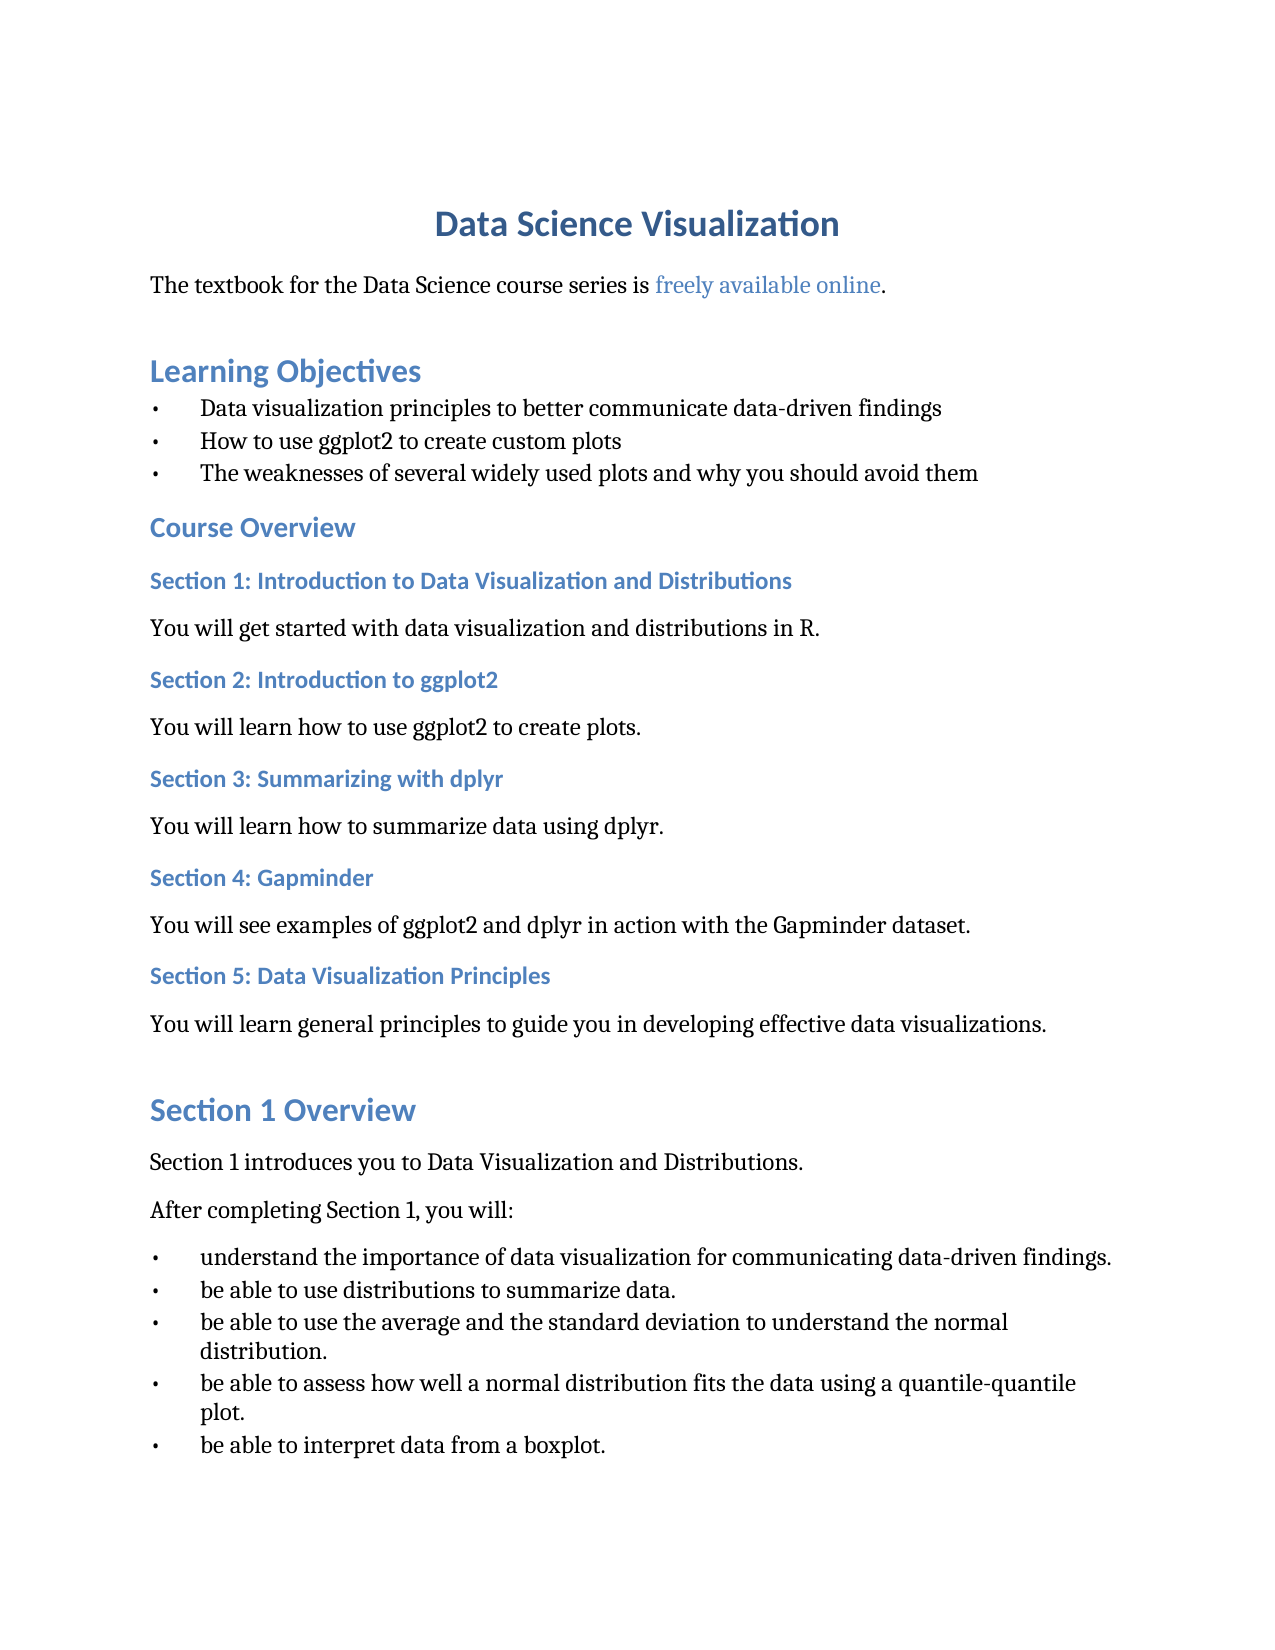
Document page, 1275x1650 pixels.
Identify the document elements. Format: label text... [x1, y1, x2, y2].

text Section 1 introduces you to Data Visualization and Distributions. [150, 1148, 1125, 1177]
text You will learn how to summarize data using dplyr. [150, 812, 1125, 841]
subtitle Section 3: Summarizing with dplyr [150, 763, 1125, 793]
subtitle Course Overview [150, 509, 1125, 544]
subtitle Section 5: Data Visualization Principles [150, 961, 1125, 991]
list be able to use distributions to summarize data. [150, 1276, 1125, 1304]
text You will learn how to use ggplot2 to create plots. [150, 713, 1125, 742]
list Data visualization principles to better communicate data-driven findings [150, 394, 1125, 423]
list be able to use the average and the standard deviation to understand the normal distribution. [150, 1308, 1125, 1366]
text The textbook for the Data Science course series is freely available online. [150, 271, 1125, 299]
subtitle Learning Objectives [150, 349, 1125, 390]
title Data Science Visualization [150, 200, 1125, 246]
text You will see examples of ggplot2 and dplyr in action with the Gapminder dataset. [150, 911, 1125, 940]
text After completing Section 1, you will: [150, 1196, 1125, 1224]
text You will get started with data visualization and distributions in R. [150, 614, 1125, 643]
list be able to interpret data from a boxplot. [150, 1431, 1125, 1459]
subtitle Section 1: Introduction to Data Visualization and Distributions [150, 565, 1125, 596]
list The weaknesses of several widely used plots and why you should avoid them [150, 459, 1125, 488]
list understand the importance of data visualization for communicating data-driven findings. [150, 1243, 1125, 1272]
subtitle Section 1 Overview [150, 1088, 1125, 1129]
subtitle Section 4: Gapminder [150, 862, 1125, 892]
text You will learn general principles to guide you in developing effective data visualizations. [150, 1010, 1125, 1038]
subtitle Section 2: Introduction to ggplot2 [150, 664, 1125, 694]
list How to use ggplot2 to create custom plots [150, 427, 1125, 455]
list be able to assess how well a normal distribution fits the data using a quantile-quantile plot. [150, 1369, 1125, 1427]
